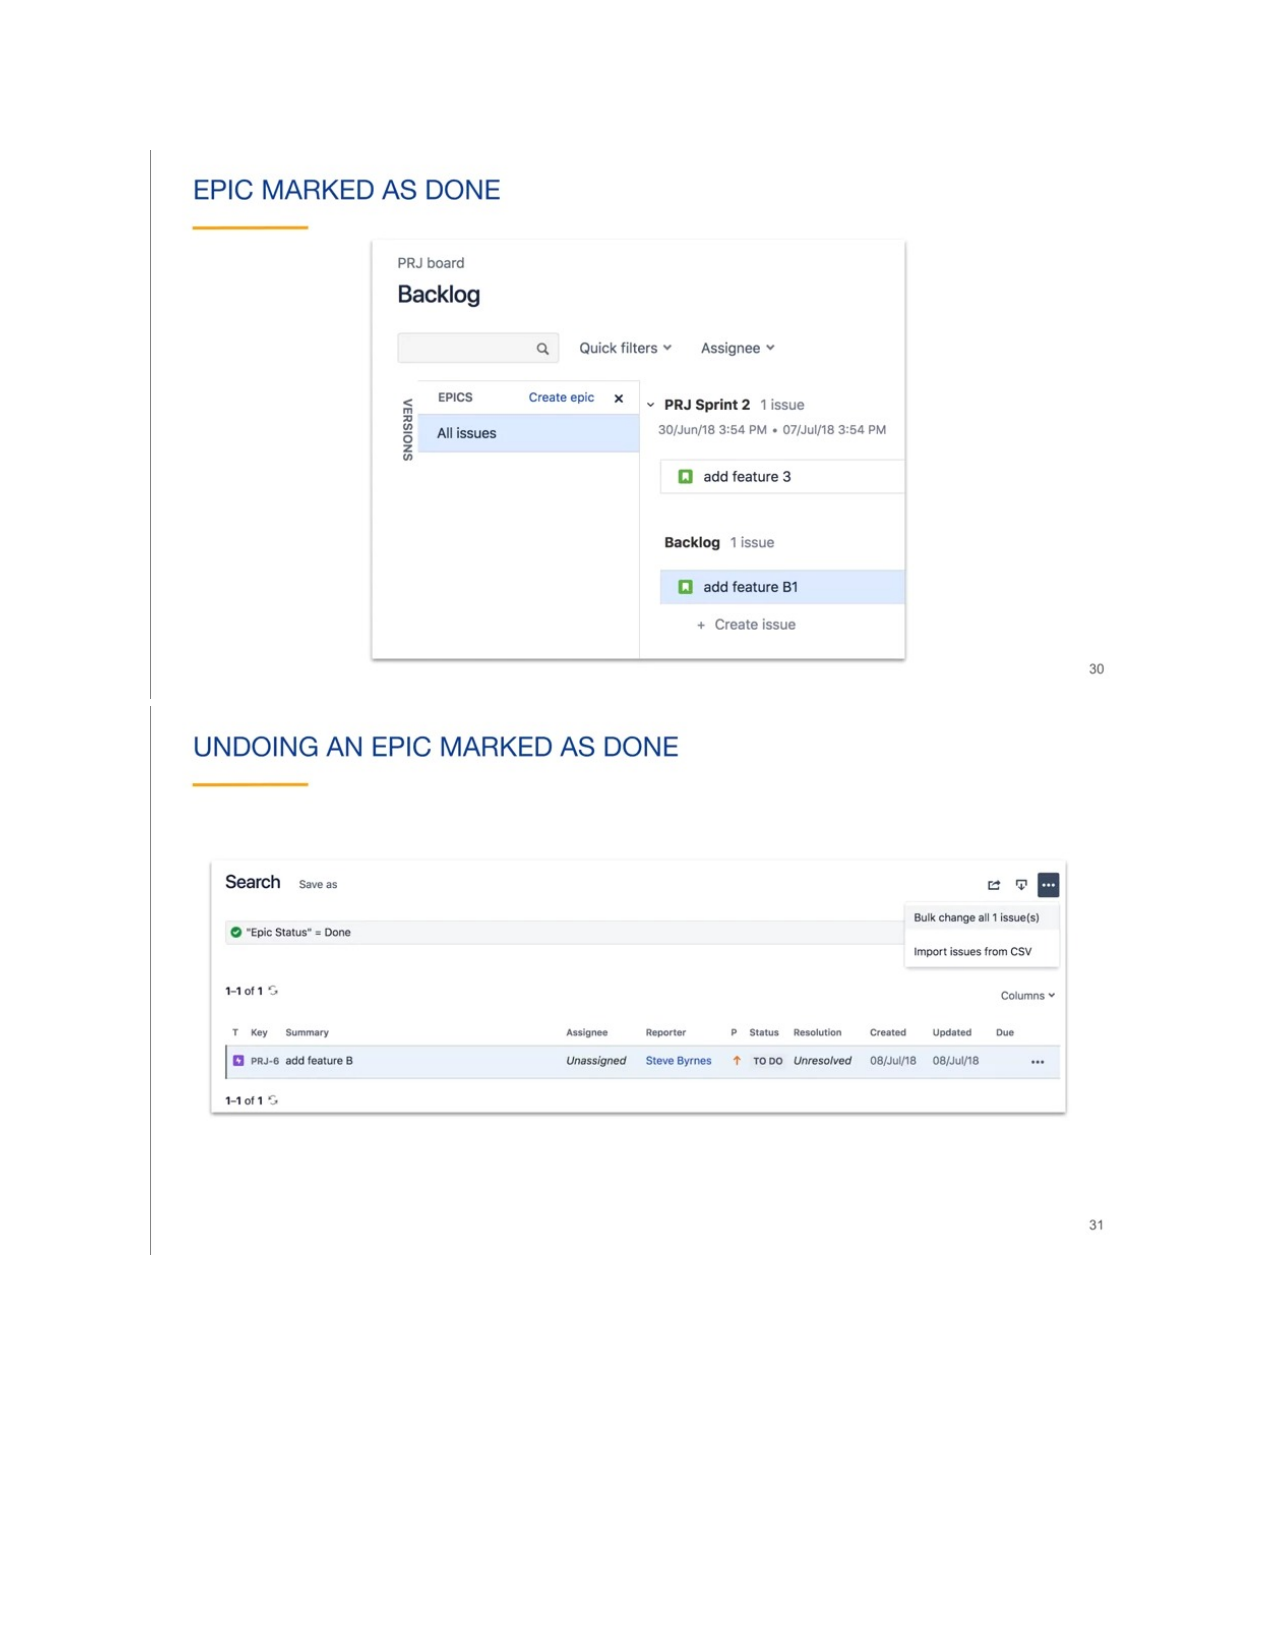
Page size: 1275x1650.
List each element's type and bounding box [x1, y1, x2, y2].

picture [150, 706, 1125, 1255]
picture [150, 150, 1125, 699]
